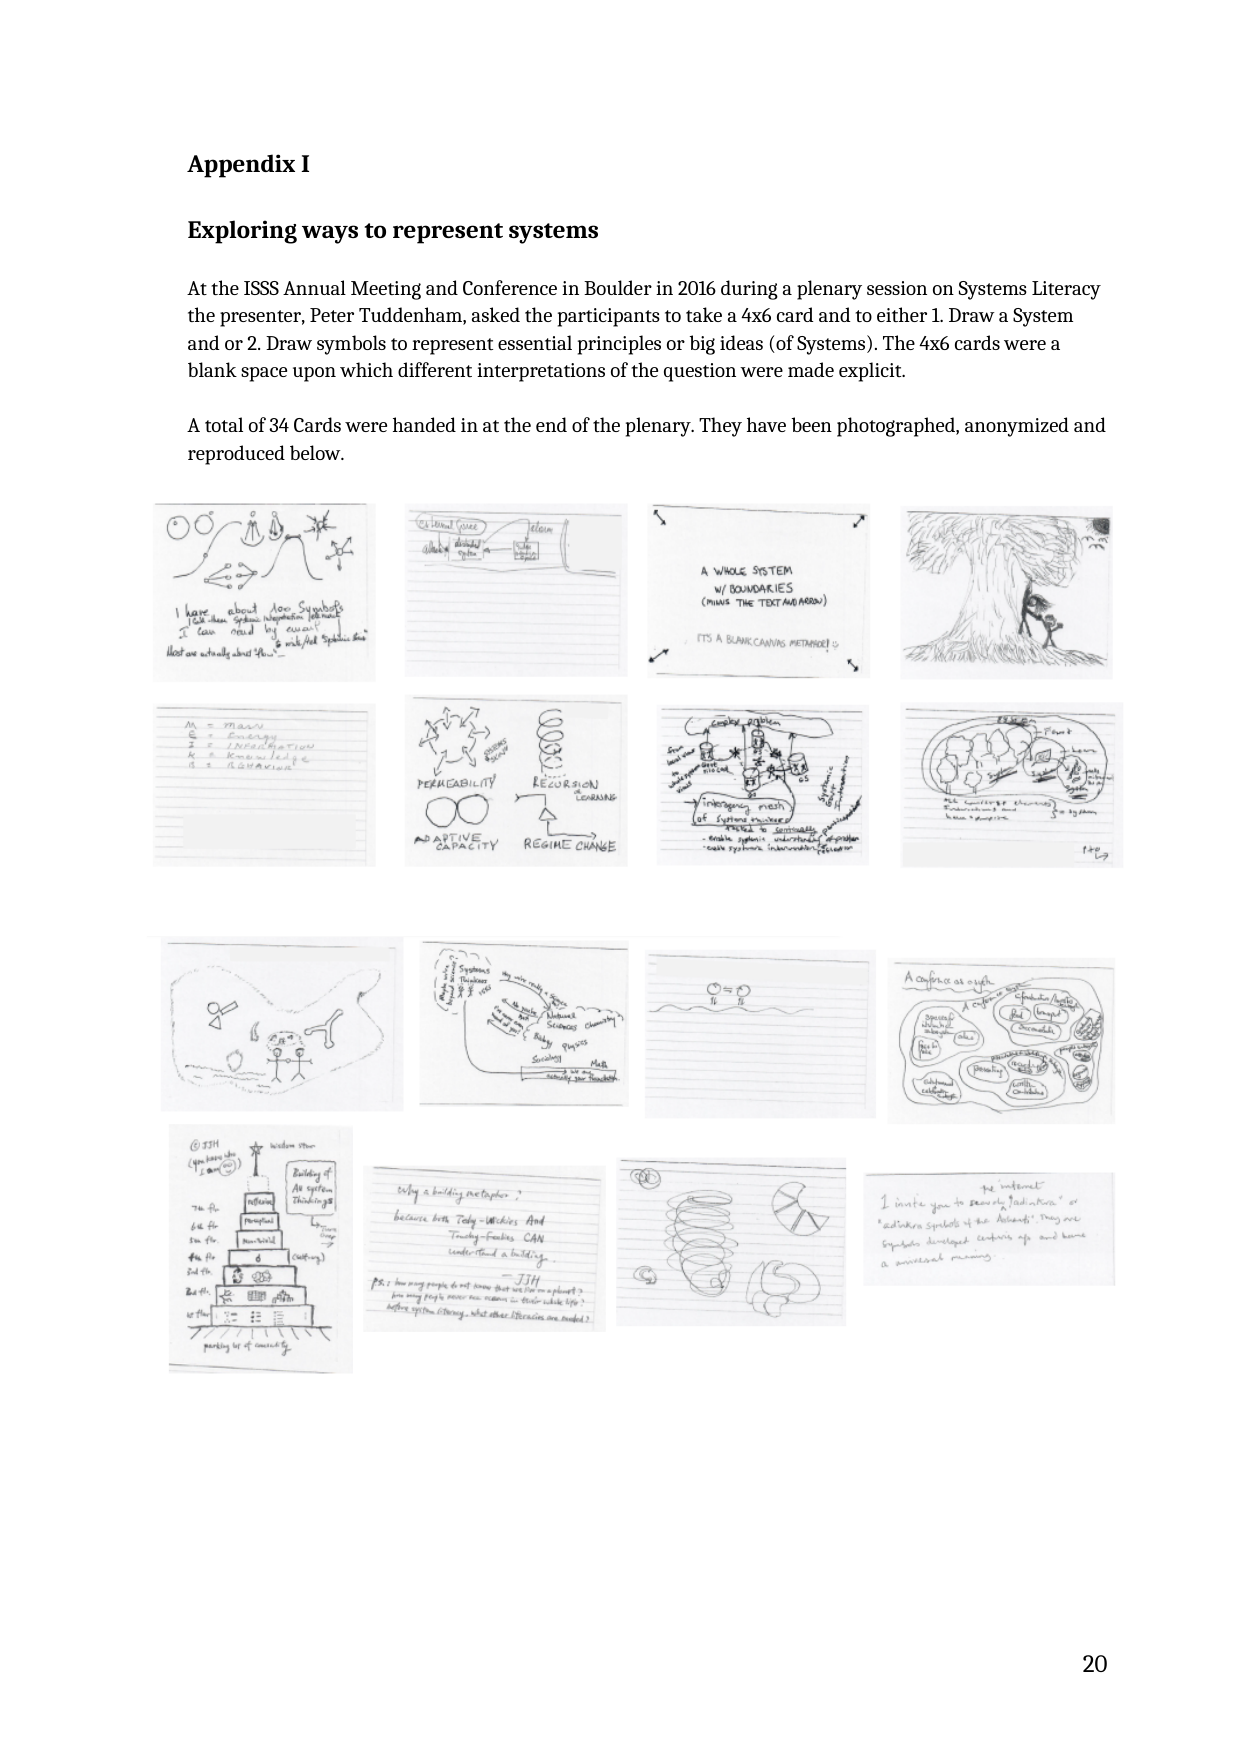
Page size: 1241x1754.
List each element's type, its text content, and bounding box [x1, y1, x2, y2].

picture [146, 936, 1144, 1377]
text At the ISSS Annual Meeting and Conference in Boulder in 2016 during a plenary session on Systems Literacy the presenter, Peter Tuddenham, asked the participants to take a 4x6 card and to either 1. Draw a System and or 2. Draw symbols to represent essential principles or big ideas (of Systems). The 4x6 cards were a blank space upon which different interpretations of the question were made explicit. [187, 277, 1107, 383]
text Exploring ways to represent systems [187, 216, 984, 245]
picture [132, 496, 1149, 877]
text Appendix I [187, 150, 984, 179]
text A total of 34 Cards were handed in at the end of the plenary. They have been photographed, anonymized and reproduced below. [187, 414, 1107, 466]
